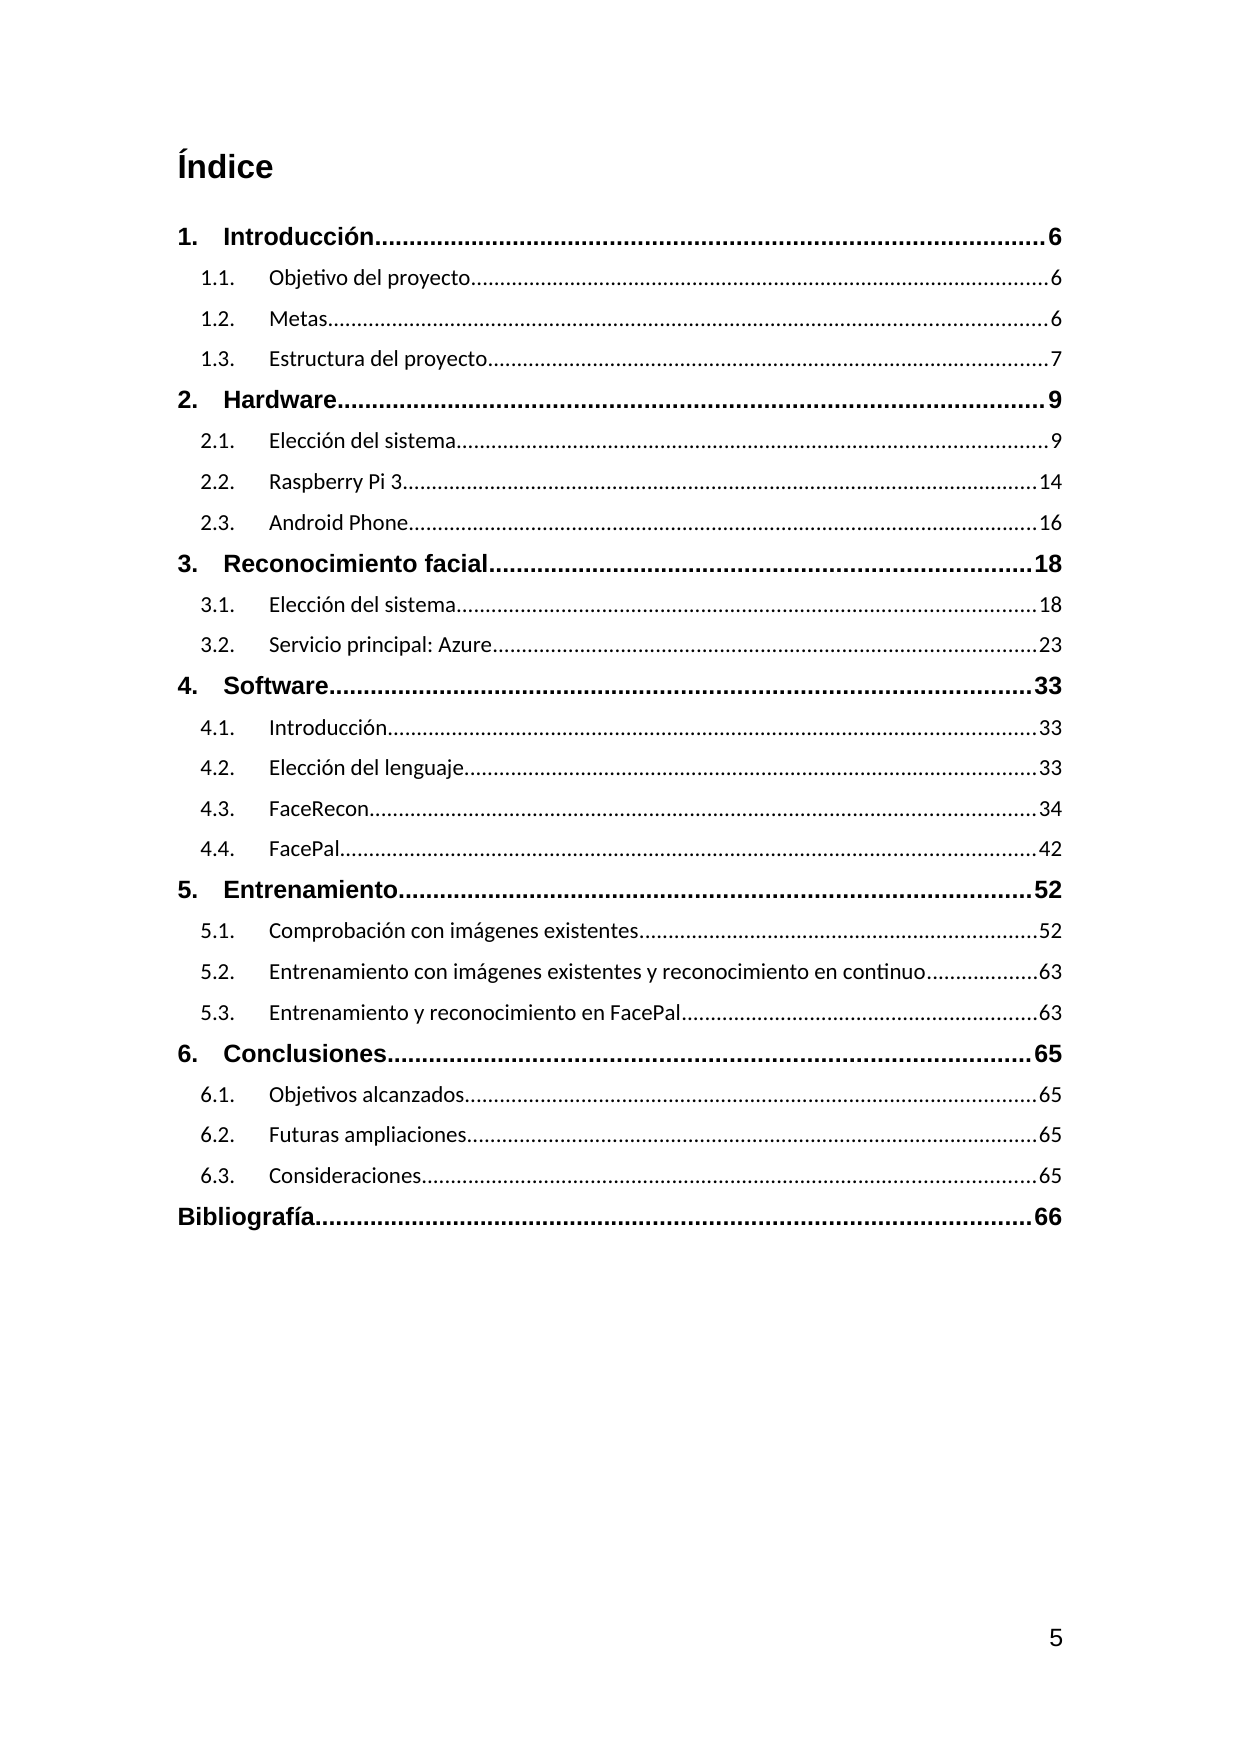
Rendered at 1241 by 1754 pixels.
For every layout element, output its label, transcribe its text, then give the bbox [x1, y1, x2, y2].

text 3.1. Elección del sistema 18 [200, 590, 1063, 618]
text 1.2. Metas 6 [200, 304, 1063, 332]
text 6.3. Consideraciones 65 [200, 1161, 1063, 1189]
text 1.3. Estructura del proyecto 7 [200, 344, 1063, 373]
text 6.2. Futuras ampliaciones 65 [200, 1121, 1063, 1149]
text 1. Introducción 6 [177, 222, 1063, 251]
text 4.1. Introducción 33 [200, 713, 1063, 741]
text Índice [177, 148, 1063, 186]
text 5.1. Comprobación con imágenes existentes 52 [200, 917, 1063, 945]
text 2.3. Android Phone 16 [200, 508, 1063, 536]
text Bibliografía 66 [177, 1202, 1063, 1231]
text 4.2. Elección del lenguaje 33 [200, 753, 1063, 781]
text 5. Entrenamiento 52 [177, 875, 1063, 904]
text 3. Reconocimiento facial 18 [177, 548, 1063, 577]
text 4. Software 33 [177, 671, 1063, 700]
text 4.3. FaceRecon 34 [200, 794, 1063, 822]
text 2. Hardware 9 [177, 385, 1063, 414]
text 6.1. Objetivos alcanzados 65 [200, 1080, 1063, 1108]
text 2.2. Raspberry Pi 3 14 [200, 467, 1063, 495]
text 5.2. Entrenamiento con imágenes existentes y reconocimiento en continuo 63 [200, 957, 1063, 985]
text 3.2. Servicio principal: Azure 23 [200, 631, 1063, 659]
text 5.3. Entrenamiento y reconocimiento en FacePal 63 [200, 998, 1063, 1026]
text 2.1. Elección del sistema 9 [200, 427, 1063, 455]
text 4.4. FacePal 42 [200, 834, 1063, 863]
text 6. Conclusiones 65 [177, 1038, 1063, 1067]
text 1.1. Objetivo del proyecto 6 [200, 263, 1063, 291]
